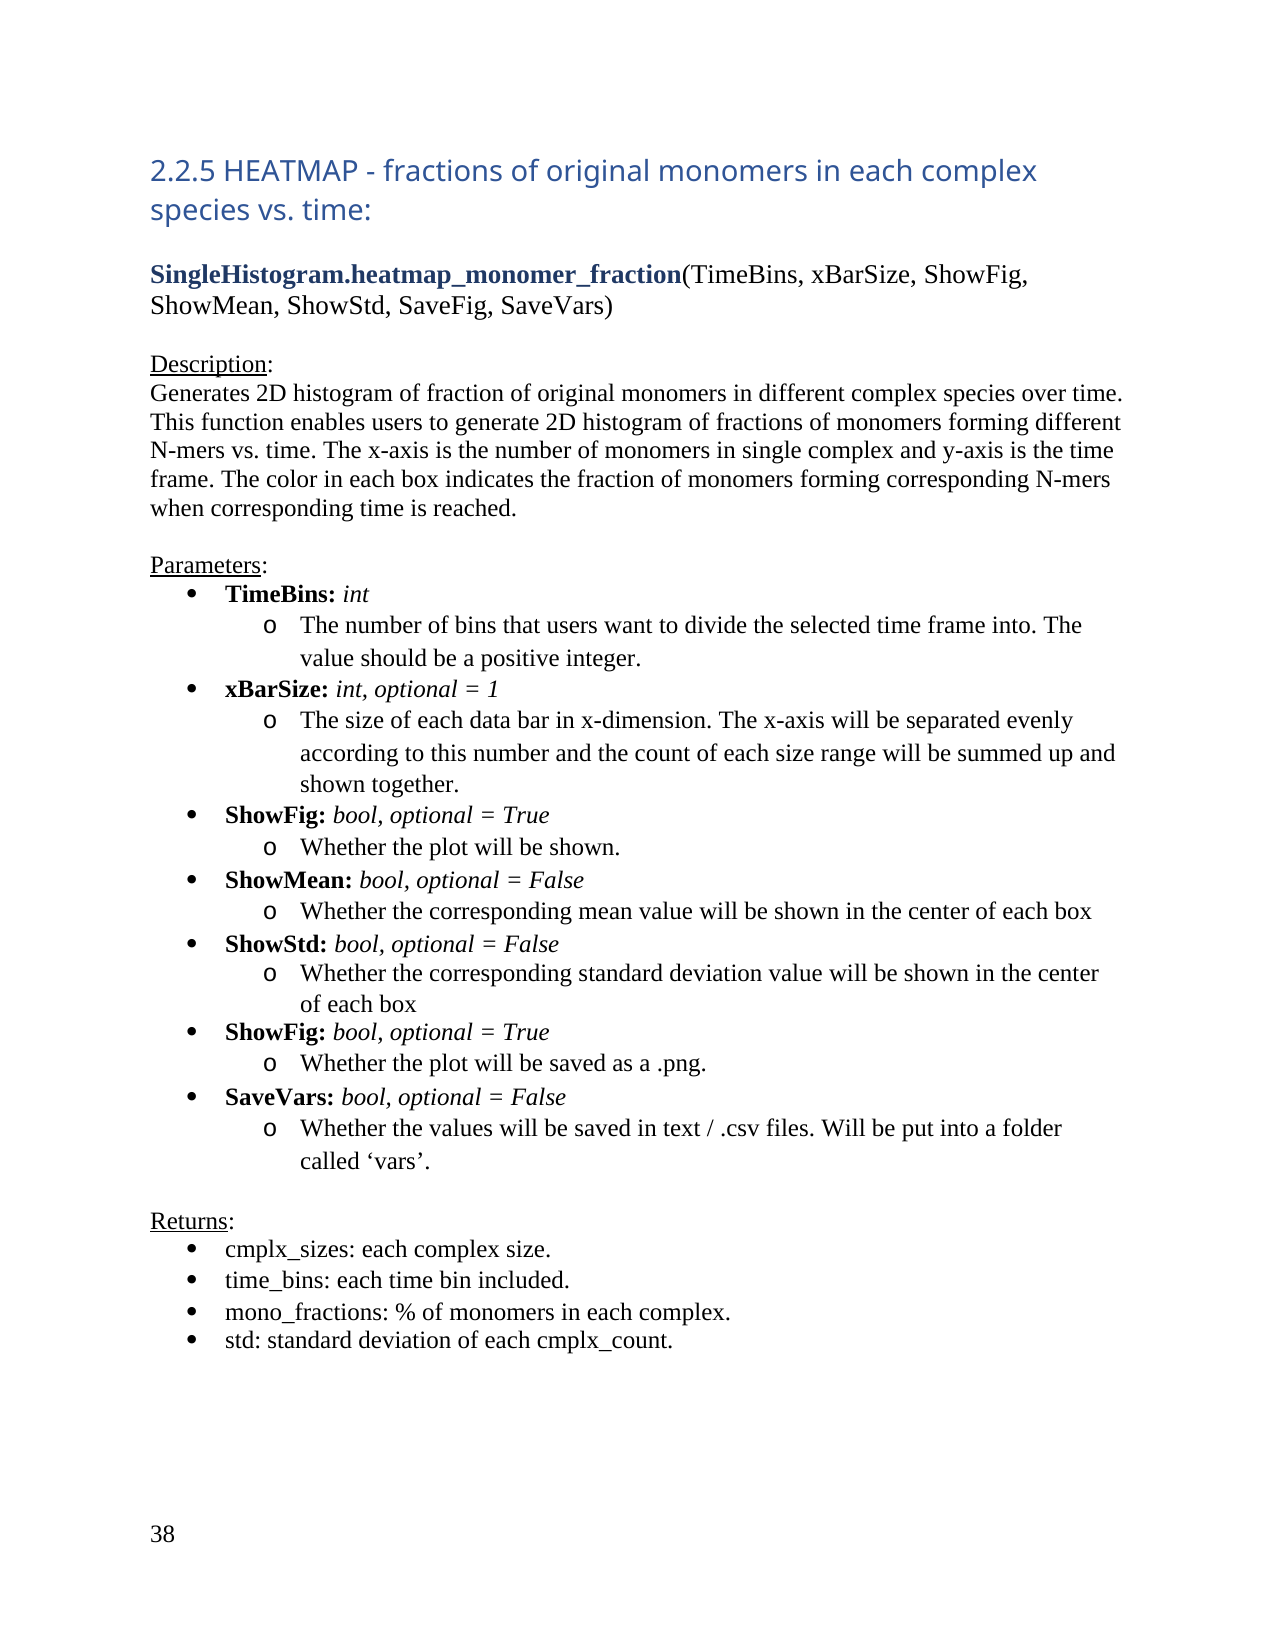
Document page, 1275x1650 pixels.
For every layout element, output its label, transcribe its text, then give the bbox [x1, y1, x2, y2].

list Whether the corresponding standard deviation value will be shown in the center of each box [262, 958, 1125, 1017]
text Description: [150, 349, 1125, 378]
list SaveVars: bool, optional = False [187, 1082, 1125, 1111]
list std: standard deviation of each cmplx_count. [187, 1325, 1125, 1354]
list Returns: [150, 1206, 1125, 1234]
text SingleHistogram.heatmap_monomer_fraction(TimeBins, xBarSize, ShowFig, ShowMean, ShowStd, SaveFig, SaveVars) [150, 258, 1125, 320]
text Generates 2D histogram of fraction of original monomers in different complex species over time. This function enables users to generate 2D histogram of fractions of monomers forming different N-mers vs. time. The x-axis is the number of monomers in single complex and y-axis is the time frame. The color in each box indicates the fraction of monomers forming corresponding N-mers when corresponding time is reached. [150, 378, 1125, 522]
list xBarSize: int, optional = 1 [187, 674, 1125, 703]
list ShowFig: bool, optional = True [187, 1017, 1125, 1046]
list The size of each data bar in x-dimension. The x-axis will be separated evenly according to this number and the count of each size range will be summed up and shown together. [262, 705, 1125, 798]
list The number of bins that users want to divide the selected time frame into. The value should be a positive integer. [262, 610, 1125, 672]
list Whether the plot will be shown. [262, 832, 1125, 862]
list Whether the values will be saved in text / .csv files. Will be put into a folder called ‘vars’. [262, 1113, 1125, 1175]
list cmplx_sizes: each complex size. [187, 1234, 1125, 1263]
list mono_fractions: % of monomers in each complex. [187, 1297, 1125, 1325]
list Whether the plot will be saved as a .png. [262, 1048, 1125, 1079]
text Parameters: [150, 550, 1125, 579]
text 2.2.5 HEATMAP - fractions of original monomers in each complex species vs. time: [150, 150, 1125, 229]
list Whether the corresponding mean value will be shown in the center of each box [262, 896, 1125, 927]
list ShowStd: bool, optional = False [187, 929, 1125, 958]
list TimeBins: int [187, 579, 1125, 608]
list ShowFig: bool, optional = True [187, 801, 1125, 829]
list time_bins: each time bin included. [187, 1266, 1125, 1294]
list ShowMean: bool, optional = False [187, 865, 1125, 894]
